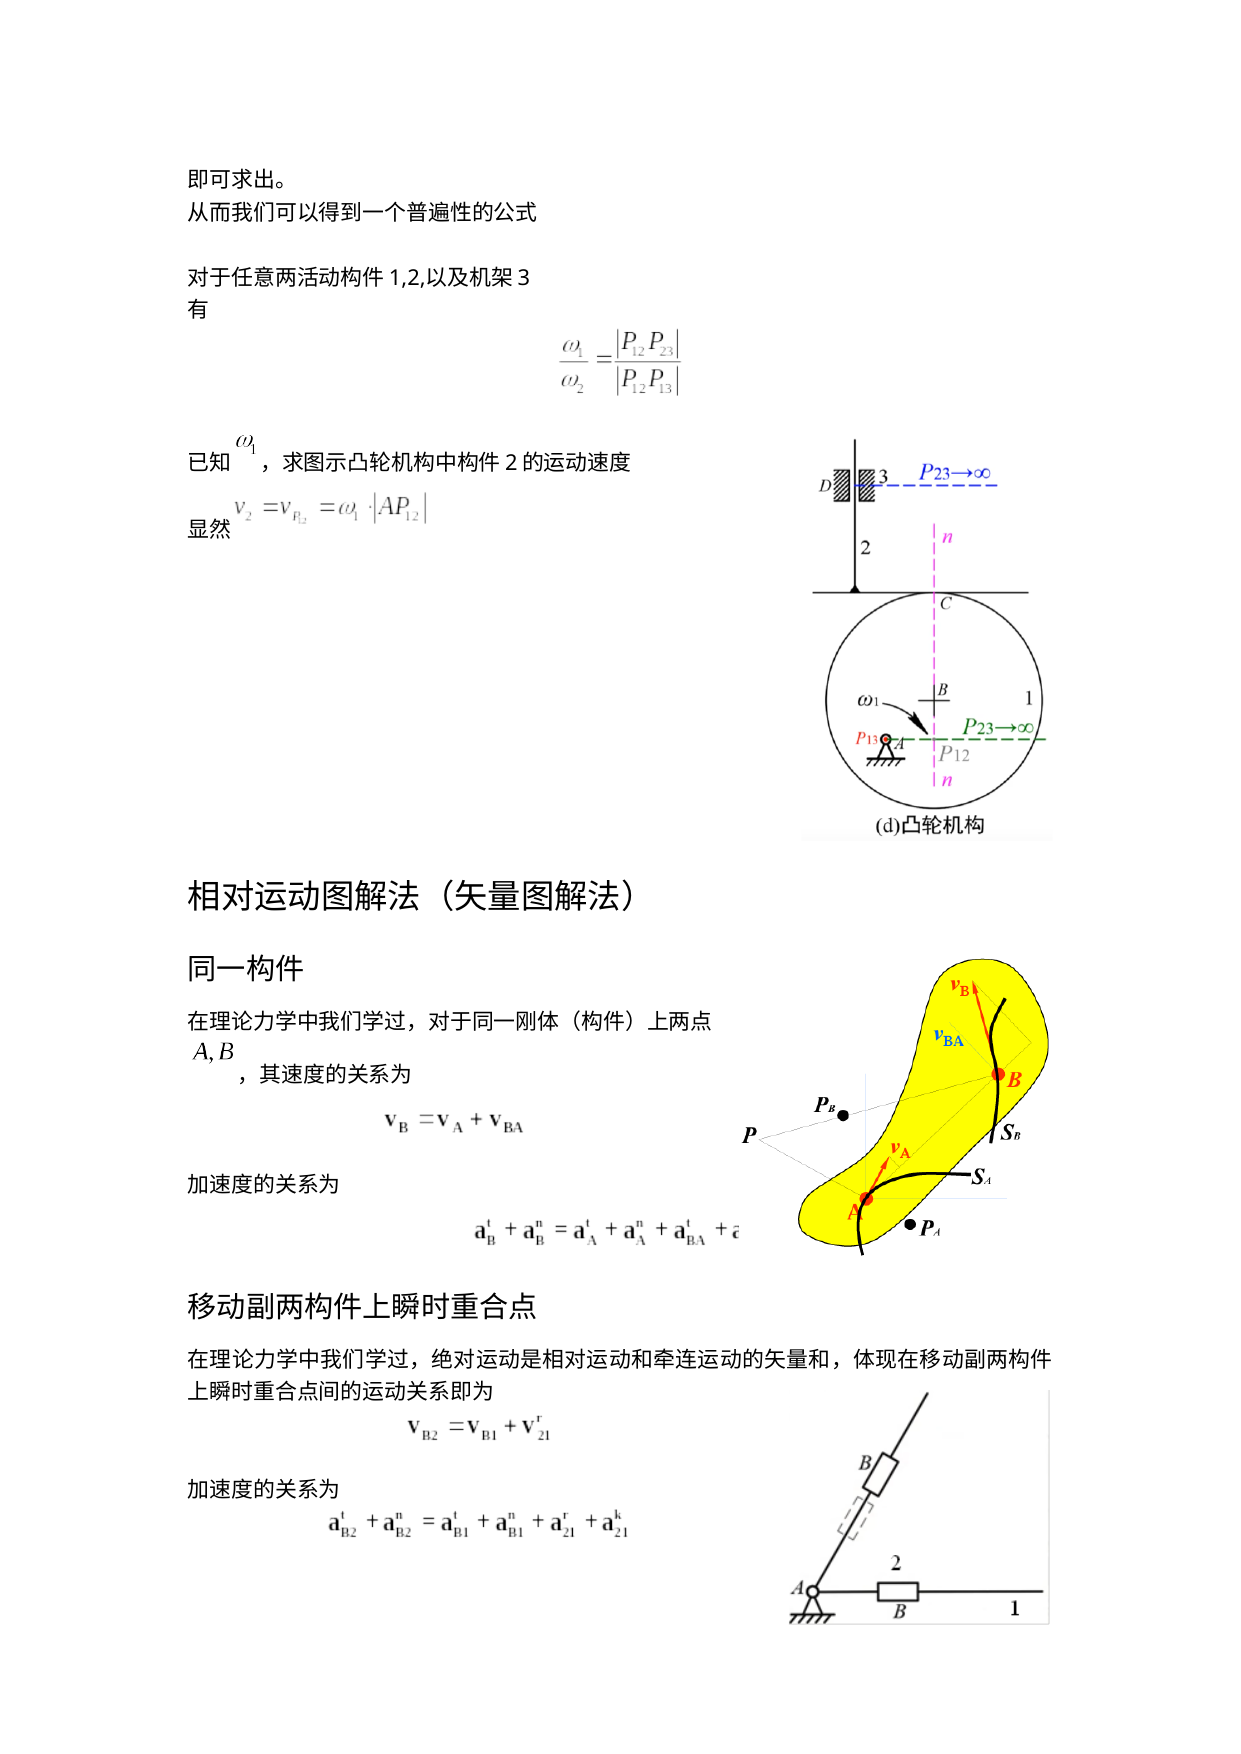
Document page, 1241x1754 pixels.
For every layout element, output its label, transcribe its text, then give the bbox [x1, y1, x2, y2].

picture [738, 955, 1053, 1261]
text 即可求出。 [187, 162, 1053, 194]
picture [801, 436, 1053, 841]
text 有 [187, 292, 1053, 324]
text 显然 [187, 487, 801, 552]
subtitle 移动副两构件上瞬时重合点 [187, 1272, 1053, 1337]
text 已知，求图示凸轮机构中构件2的运动速度 [187, 422, 1053, 487]
subtitle 同一构件 [187, 934, 1053, 999]
text 加速度的关系为 [187, 1471, 787, 1504]
picture [787, 1390, 1053, 1638]
subtitle 相对运动图解法（矢量图解法） [187, 861, 1053, 926]
text 在理论力学中我们学过，绝对运动是相对运动和牵连运动的矢量和，体现在移动副两构件上瞬时重合点间的运动关系即为 [187, 1341, 1053, 1406]
text 从而我们可以得到一个普遍性的公式 [187, 194, 1053, 227]
text 加速度的关系为 [187, 1166, 738, 1199]
text 在理论力学中我们学过，对于同一刚体（构件）上两点，其速度的关系为 [187, 1004, 738, 1101]
text 对于任意两活动构件1,2,以及机架3 [187, 259, 1053, 292]
